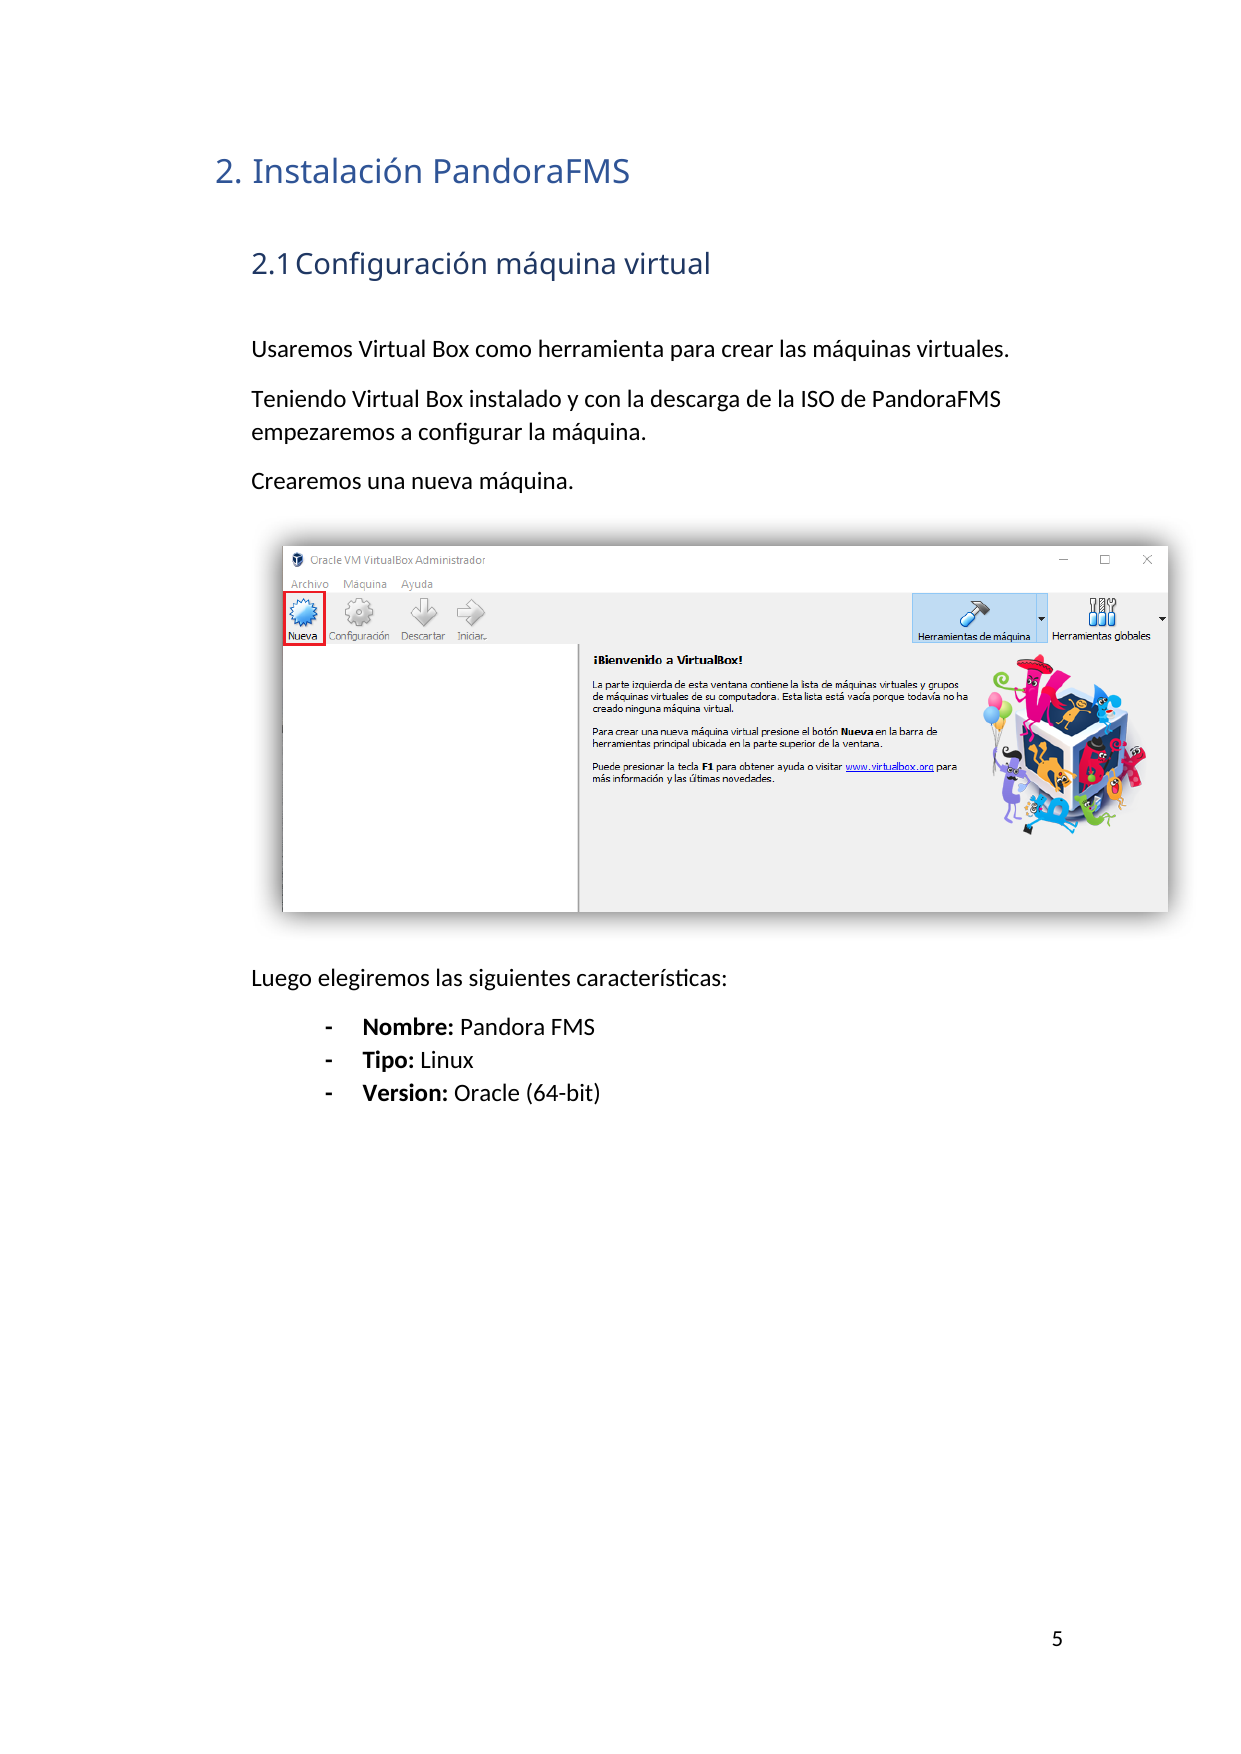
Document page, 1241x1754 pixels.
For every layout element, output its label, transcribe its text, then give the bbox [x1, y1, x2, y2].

list Tipo: Linux [325, 1044, 1063, 1075]
text Usaremos Virtual Box como herramienta para crear las máquinas virtuales. [251, 333, 1063, 364]
subtitle Configuración máquina virtual [251, 243, 1063, 283]
text Crearemos una nueva máquina. [251, 465, 1063, 496]
list Nombre: Pandora FMS [325, 1011, 1063, 1042]
list Version: Oracle (64-bit) [325, 1077, 1063, 1108]
text Luego elegiremos las siguientes características: [251, 962, 1063, 992]
picture [282, 546, 1169, 912]
subtitle Instalación PandoraFMS [215, 148, 1063, 193]
text Teniendo Virtual Box instalado y con la descarga de la ISO de PandoraFMS empezaremos a configurar la máquina. [251, 383, 1063, 446]
